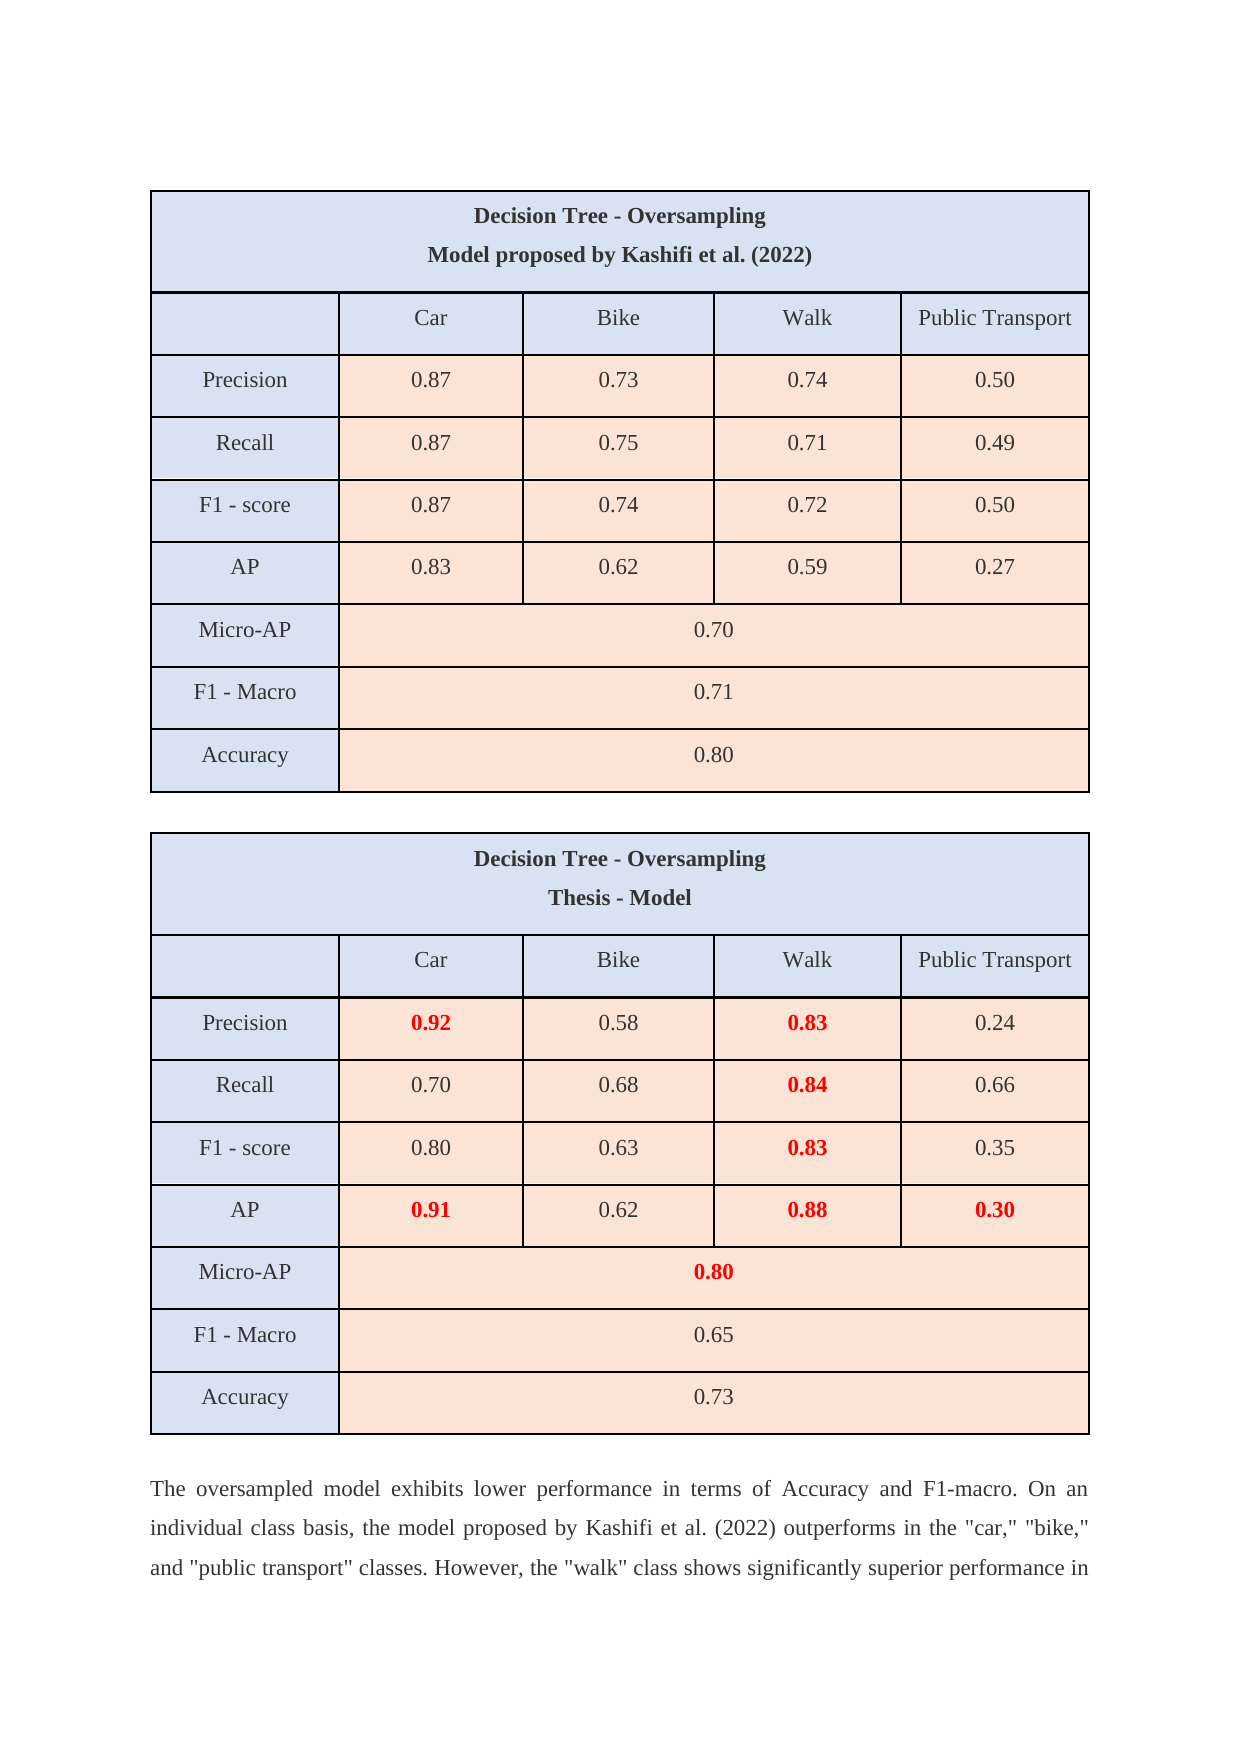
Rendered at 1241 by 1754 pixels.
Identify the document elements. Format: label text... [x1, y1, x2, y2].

table_cell Public Transport [902, 294, 1088, 354]
table_cell Walk [715, 294, 900, 354]
table_cell 0.80 [340, 1123, 522, 1183]
table_cell 0.50 [902, 481, 1088, 541]
table_cell 0.83 [340, 543, 522, 603]
table_cell 0.87 [340, 356, 522, 416]
table_cell 0.87 [340, 418, 522, 478]
table_cell 0.70 [340, 1061, 522, 1121]
table_cell F1 - Macro [152, 668, 338, 728]
table_cell Bike [524, 936, 713, 996]
table_cell 0.59 [715, 543, 900, 603]
table_cell Micro-AP [152, 1248, 338, 1308]
table_cell 0.75 [524, 418, 713, 478]
table_cell 0.50 [902, 356, 1088, 416]
table_cell 0.74 [715, 356, 900, 416]
table_cell Bike [524, 294, 713, 354]
table_cell F1 - score [152, 481, 338, 541]
table_cell Micro-AP [152, 605, 338, 666]
table_cell 0.58 [524, 999, 713, 1059]
table_cell Car [340, 294, 522, 354]
table_cell Recall [152, 1061, 338, 1121]
table_cell 0.63 [524, 1123, 713, 1183]
table_cell 0.65 [340, 1310, 1088, 1371]
table_header Decision Tree - Oversampling Model proposed by Kashifi et al. (2022) [152, 192, 1088, 291]
table_cell 0.62 [524, 543, 713, 603]
table_cell F1 - score [152, 1123, 338, 1183]
table_cell Precision [152, 999, 338, 1059]
table_cell 0.68 [524, 1061, 713, 1121]
table_cell AP [152, 1186, 338, 1246]
table_cell 0.83 [715, 999, 900, 1059]
table_cell 0.83 [715, 1123, 900, 1183]
table_cell Accuracy [152, 730, 338, 791]
table_cell 0.91 [340, 1186, 522, 1246]
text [150, 1475, 1090, 1580]
table_cell AP [152, 543, 338, 603]
table_cell 0.88 [715, 1186, 900, 1246]
table_cell [152, 294, 338, 354]
table_cell 0.71 [715, 418, 900, 478]
table_cell 0.92 [340, 999, 522, 1059]
table_cell [152, 936, 338, 996]
table_cell 0.73 [340, 1373, 1088, 1433]
table_cell F1 - Macro [152, 1310, 338, 1371]
table_cell 0.35 [902, 1123, 1088, 1183]
table_header Decision Tree - Oversampling Thesis - Model [152, 834, 1088, 934]
table_cell 0.72 [715, 481, 900, 541]
table_cell 0.71 [340, 668, 1088, 728]
table_cell Walk [715, 936, 900, 996]
table_cell Public Transport [902, 936, 1088, 996]
table_cell 0.74 [524, 481, 713, 541]
table_cell 0.80 [340, 730, 1088, 791]
table_cell 0.73 [524, 356, 713, 416]
table_cell 0.66 [902, 1061, 1088, 1121]
table_cell Accuracy [152, 1373, 338, 1433]
table_cell Precision [152, 356, 338, 416]
table_cell 0.84 [715, 1061, 900, 1121]
table_cell 0.70 [340, 605, 1088, 666]
table_cell 0.87 [340, 481, 522, 541]
table_cell Recall [152, 418, 338, 478]
table_cell 0.80 [340, 1248, 1088, 1308]
table_cell 0.49 [902, 418, 1088, 478]
table_cell 0.24 [902, 999, 1088, 1059]
table_cell 0.27 [902, 543, 1088, 603]
table_cell Car [340, 936, 522, 996]
table_cell 0.62 [524, 1186, 713, 1246]
table_cell 0.30 [902, 1186, 1088, 1246]
